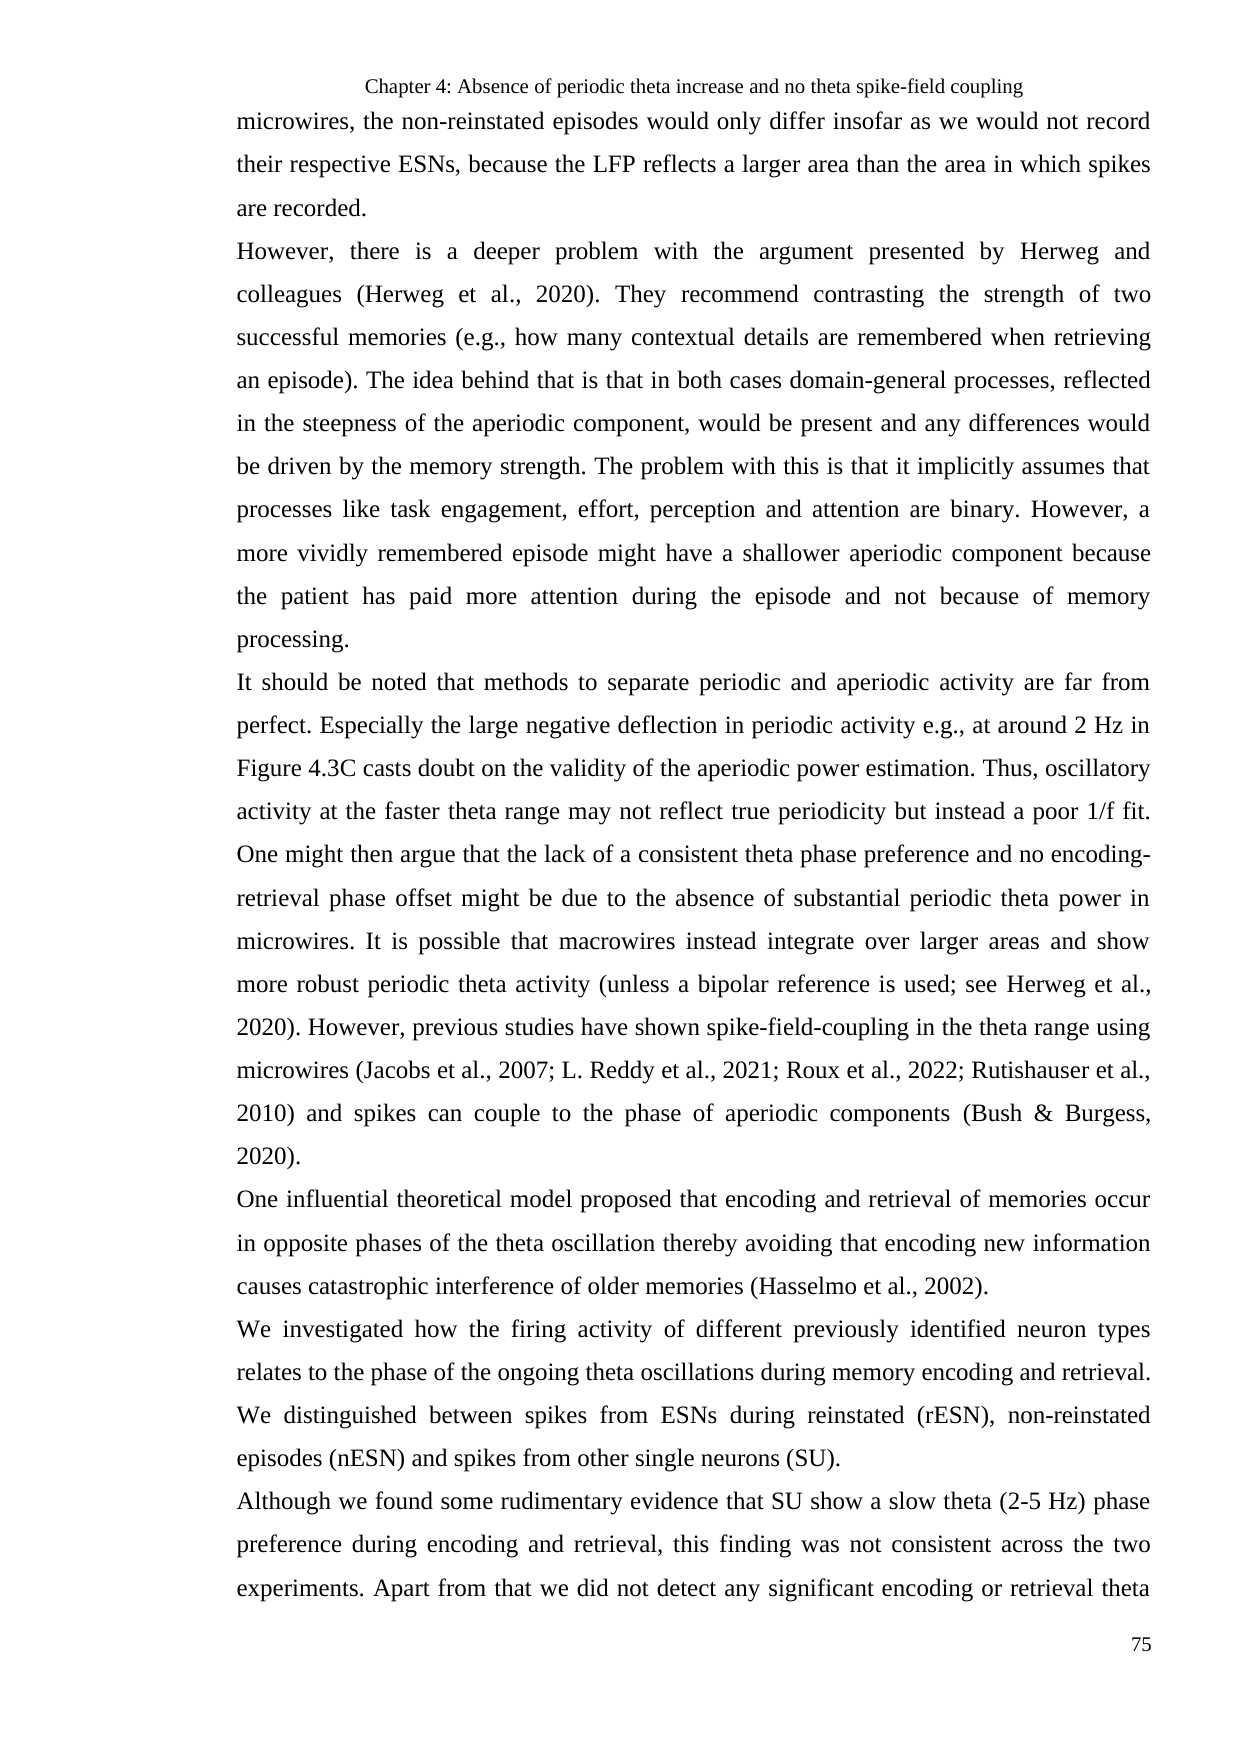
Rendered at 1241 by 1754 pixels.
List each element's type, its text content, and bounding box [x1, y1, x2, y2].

text One influential theoretical model proposed that encoding and retrieval of memories occur in opposite phases of the theta oscillation thereby avoiding that encoding new information causes catastrophic interference of older memories (Hasselmo et al., 2002). [236, 1184, 1152, 1299]
text However, there is a deeper problem with the argument presented by Herweg and colleagues (Herweg et al., 2020). They recommend contrasting the strength of two successful memories (e.g., how many contextual details are remembered when retrieving an episode). The idea behind that is that in both cases domain-general processes, reflected in the steepness of the aperiodic component, would be present and any differences would be driven by the memory strength. The problem with this is that it implicitly assumes that processes like task engagement, effort, perception and attention are binary. However, a more vividly remembered episode might have a shallower aperiodic component because the patient has paid more attention during the episode and not because of memory processing. [236, 236, 1152, 653]
text We investigated how the firing activity of different previously identified neuron types relates to the phase of the ongoing theta oscillations during memory encoding and retrieval. We distinguished between spikes from ESNs during reinstated (rESN), non-reinstated episodes (nESN) and spikes from other single neurons (SU). [236, 1314, 1152, 1472]
text It should be noted that methods to separate periodic and aperiodic activity are far from perfect. Especially the large negative deflection in periodic activity e.g., at around 2 Hz in Figure 4.1C casts doubt on the validity of the aperiodic power estimation. Thus, oscillatory activity at the faster theta range may not reflect true periodicity but instead a poor 1/f fit. One might then argue that the lack of a consistent theta phase preference and no encoding-retrieval phase offset might be due to the absence of substantial periodic theta power in microwires. It is possible that macrowires instead integrate over larger areas and show more robust periodic theta activity (unless a bipolar reference is used; see Herweg et al., 2020). However, previous studies have shown spike-field-coupling in the theta range using microwires (Jacobs et al., 2007; L. Reddy et al., 2021; Roux et al., 2022; Rutishauser et al., 2010) and spikes can couple to the phase of aperiodic components (Bush & Burgess, 2020). [236, 667, 1152, 1170]
